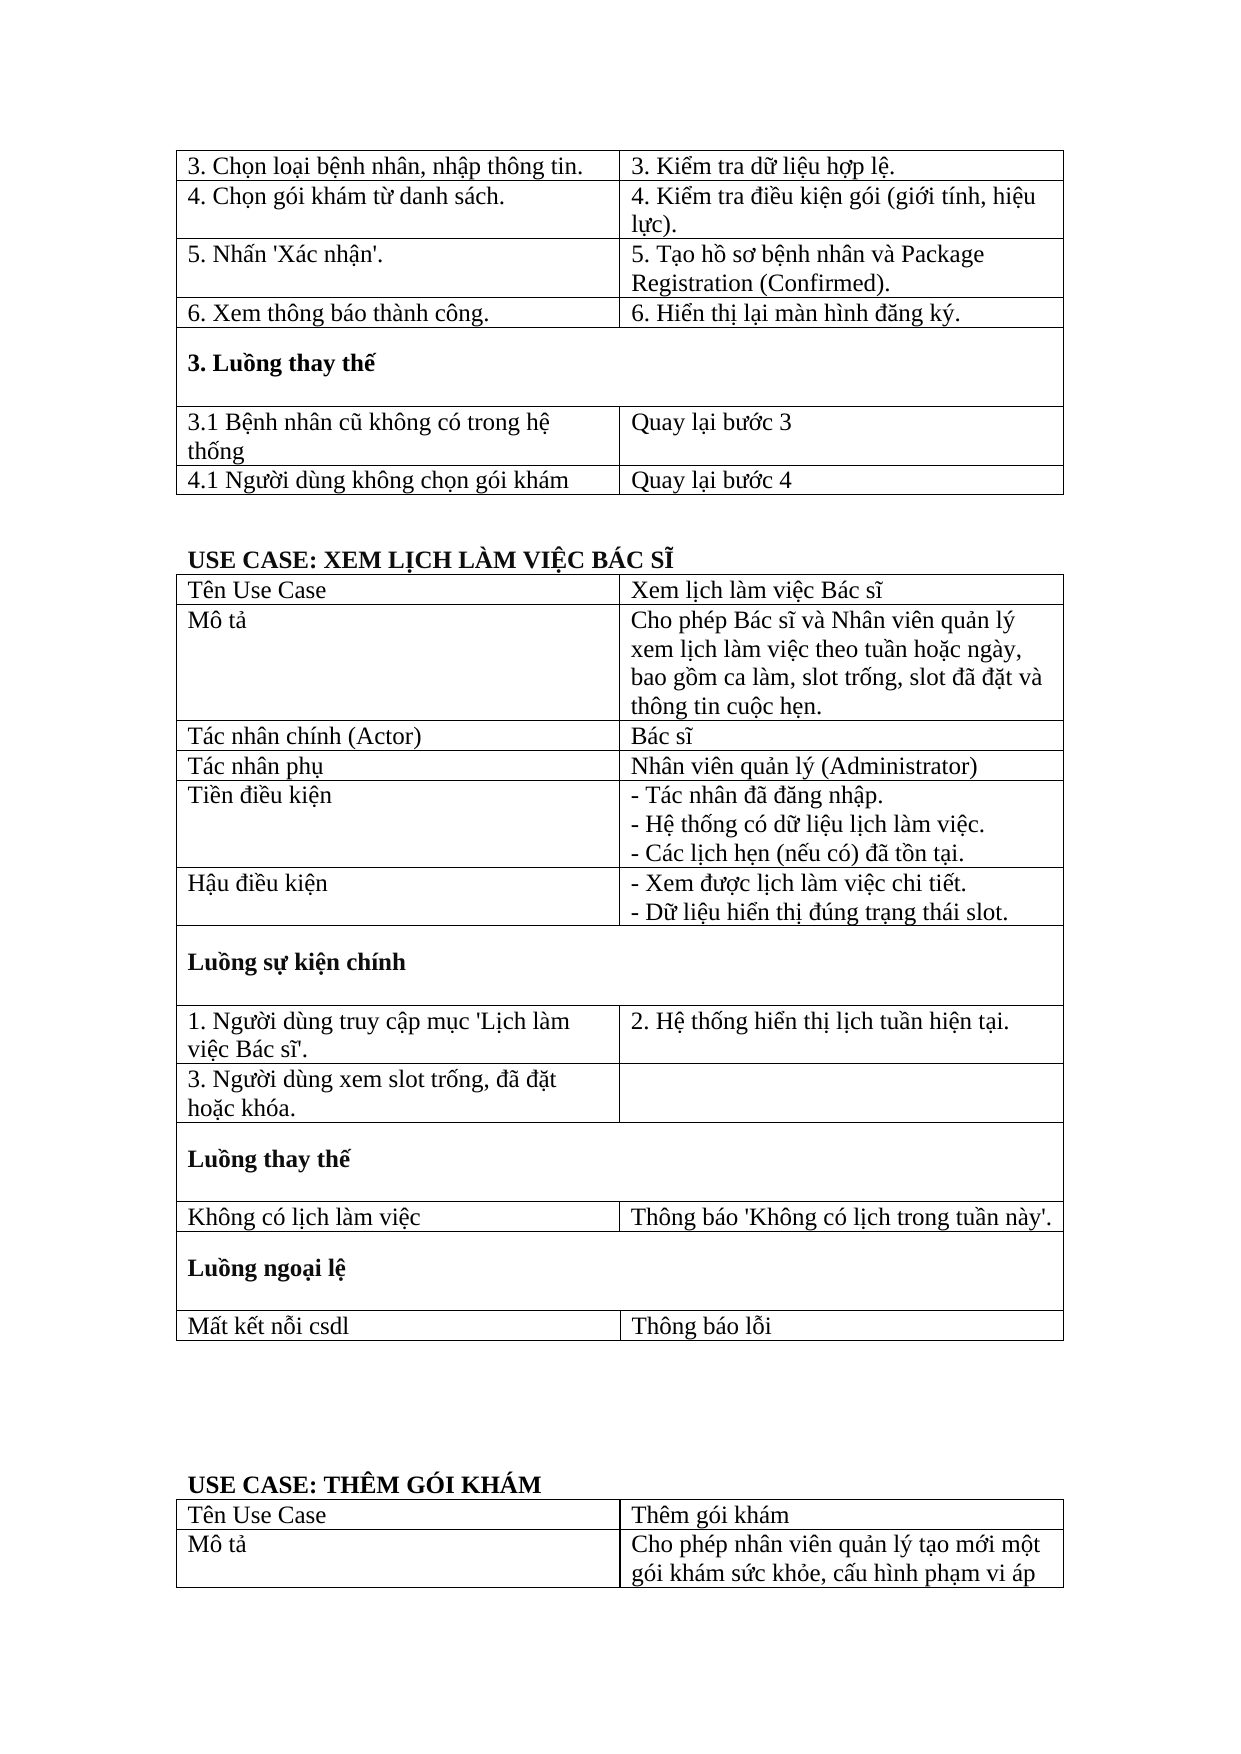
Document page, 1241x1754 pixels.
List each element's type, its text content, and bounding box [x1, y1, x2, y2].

table_cell Người dùng xem slot trống, đã đặt hoặc khóa. [177, 1064, 619, 1122]
table_cell Mô tả [177, 605, 619, 720]
table_cell 4. Kiểm tra điều kiện gói (giới tính, hiệu lực). [620, 181, 1063, 238]
table_header Tên Use Case [177, 575, 619, 604]
table_cell Luồng thay thế [177, 1123, 1063, 1201]
subtitle USE CASE: THÊM GÓI KHÁM [187, 1470, 1053, 1499]
table_cell 3. Kiểm tra dữ liệu hợp lệ. [620, 151, 1063, 180]
table_cell Quay lại bước 4 [620, 466, 1063, 494]
table_cell Thông báo lỗi [621, 1311, 1063, 1340]
table_cell Tiền điều kiện [177, 781, 619, 867]
table_cell Luồng ngoại lệ [177, 1232, 1063, 1310]
table_cell 5. Tạo hồ sơ bệnh nhân và Package Registration (Confirmed). [620, 239, 1063, 297]
table_cell 6. Hiển thị lại màn hình đăng ký. [620, 298, 1063, 327]
subtitle USE CASE: XEM LỊCH LÀM VIỆC BÁC SĨ [187, 545, 1053, 574]
table_cell Tác nhân phụ [177, 751, 619, 779]
table_cell - Xem được lịch làm việc chi tiết. - Dữ liệu hiển thị đúng trạng thái slot. [620, 868, 1063, 925]
table_cell 3. Luồng thay thế [177, 328, 1063, 406]
table_cell Mô tả [177, 1530, 619, 1587]
table_cell - Tác nhân đã đăng nhập. - Hệ thống có dữ liệu lịch làm việc. - Các lịch hẹn (nếu có) đã tồn tại. [620, 781, 1063, 867]
table_cell Quay lại bước 3 [620, 407, 1063, 464]
table_cell Hậu điều kiện [177, 868, 619, 925]
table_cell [621, 1530, 1063, 1587]
table_cell 5. Nhấn 'Xác nhận'. [177, 239, 619, 297]
table_header Xem lịch làm việc Bác sĩ [620, 575, 1063, 604]
table_cell Hệ thống hiển thị lịch tuần hiện tại. [620, 1006, 1063, 1063]
table_cell 3.1 Bệnh nhân cũ không có trong hệ thống [177, 407, 619, 464]
table_cell Người dùng truy cập mục 'Lịch làm việc Bác sĩ'. [177, 1006, 619, 1063]
table_header Thêm gói khám [621, 1500, 1063, 1528]
table_cell Tác nhân chính (Actor) [177, 721, 619, 750]
table_cell Bác sĩ [620, 721, 1063, 750]
table_cell 4. Chọn gói khám từ danh sách. [177, 181, 619, 238]
table_cell [620, 1064, 1063, 1122]
table_cell Nhân viên quản lý (Administrator) [620, 751, 1063, 779]
table_cell Luồng sự kiện chính [177, 926, 1063, 1005]
table_header Tên Use Case [177, 1500, 619, 1528]
table_cell Thông báo 'Không có lịch trong tuần này'. [620, 1202, 1063, 1231]
table_cell 4.1 Người dùng không chọn gói khám [177, 466, 619, 494]
table_cell 6. Xem thông báo thành công. [177, 298, 619, 327]
table_cell Không có lịch làm việc [177, 1202, 619, 1231]
table_cell 3. Chọn loại bệnh nhân, nhập thông tin. [177, 151, 619, 180]
table_cell Mất kết nỗi csdl [177, 1311, 620, 1340]
table_cell Cho phép Bác sĩ và Nhân viên quản lý xem lịch làm việc theo tuần hoặc ngày, bao gồm ca làm, slot trống, slot đã đặt và thông tin cuộc hẹn. [620, 605, 1063, 720]
